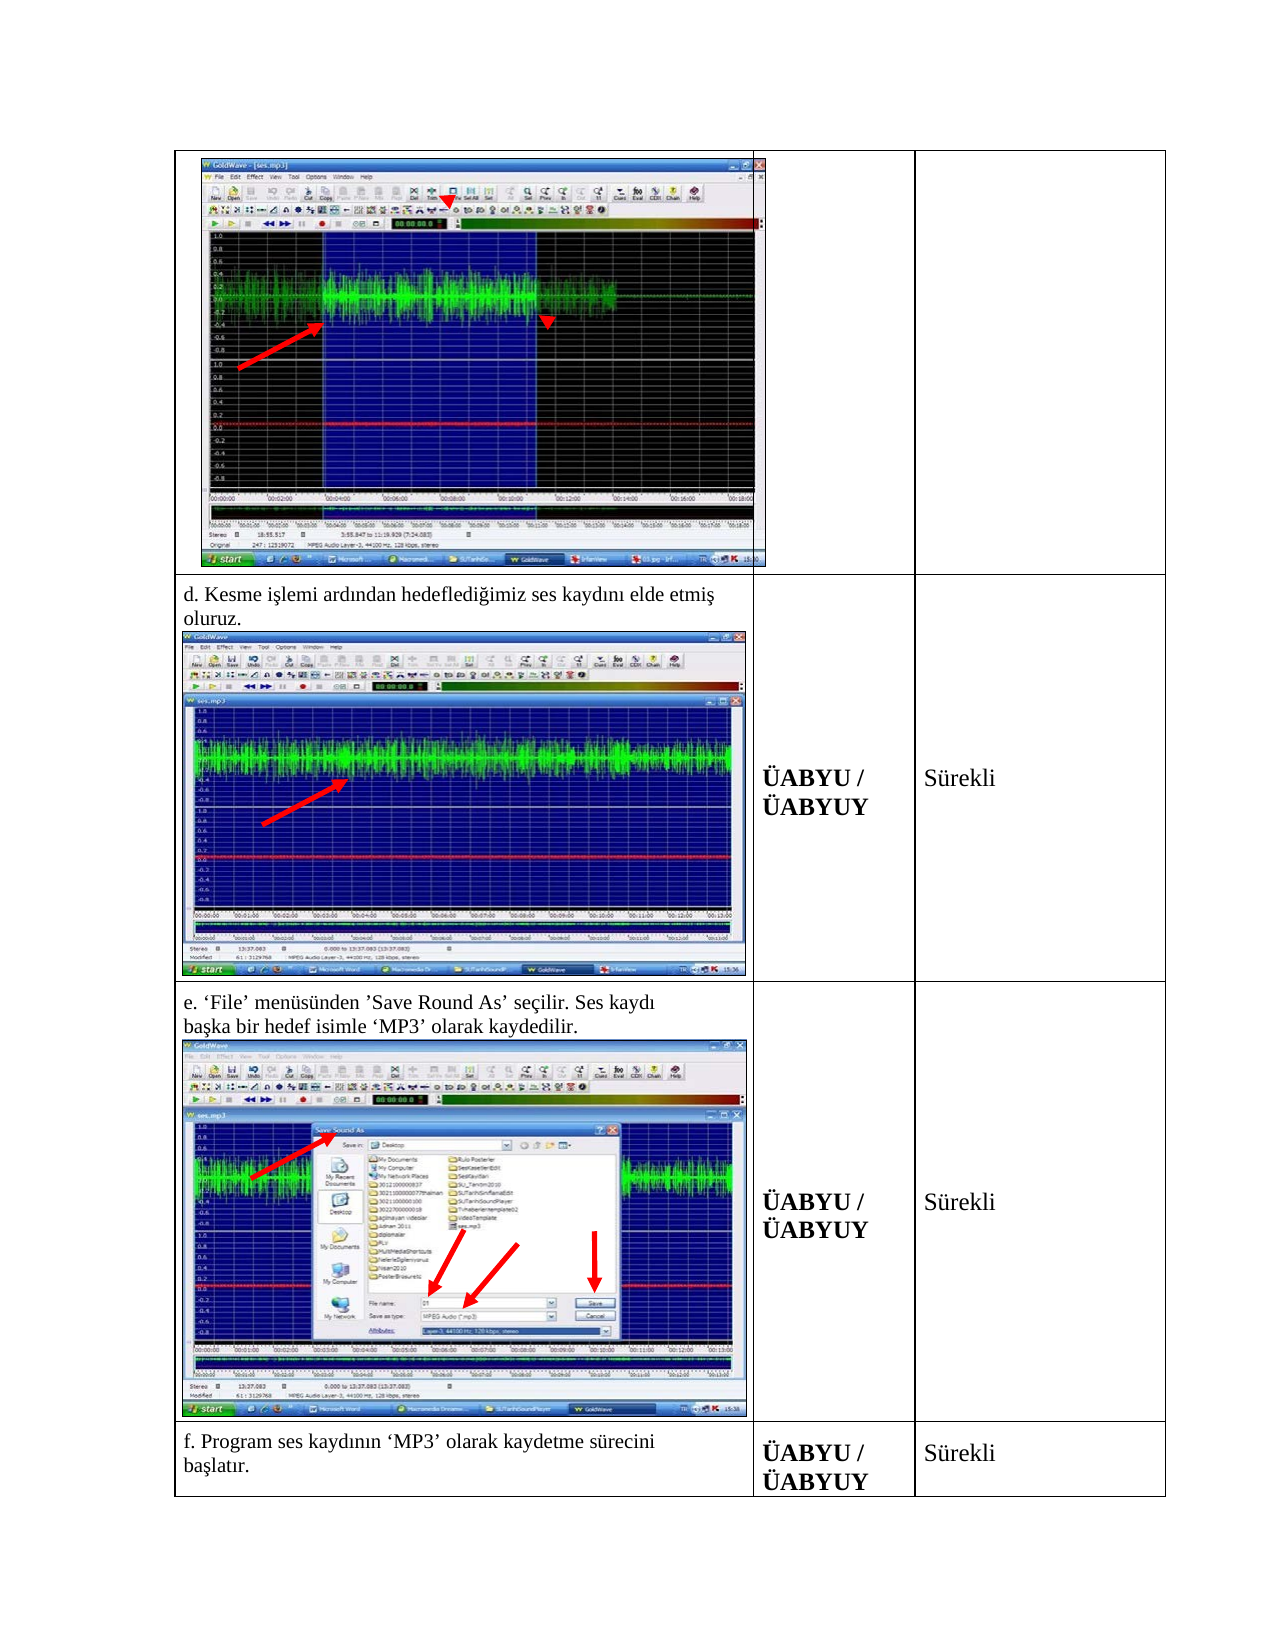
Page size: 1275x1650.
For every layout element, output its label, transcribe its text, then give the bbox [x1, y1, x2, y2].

table_header [176, 151, 753, 573]
table_cell ÜABYU / ÜABYUY [754, 575, 914, 981]
table_cell ÜABYU / ÜABYUY [754, 1422, 914, 1496]
table_header [754, 151, 914, 573]
table_cell d. Kesme işlemi ardından hedeflediğimiz ses kaydını elde etmiş oluruz. [176, 575, 753, 981]
table_cell ÜABYU / ÜABYUY [754, 982, 914, 1421]
table_cell Sürekli [916, 1422, 1165, 1496]
table_cell f. Program ses kaydının ‘MP3’ olarak kaydetme sürecini başlatır. [176, 1422, 753, 1496]
table_cell Sürekli [916, 982, 1165, 1421]
table_header [916, 151, 1165, 573]
table_cell Sürekli [916, 575, 1165, 981]
table_cell e. ‘File’ menüsünden ’Save Round As’ seçilir. Ses kaydı başka bir hedef isimle ‘MP3’ olarak kaydedilir. [176, 982, 753, 1421]
